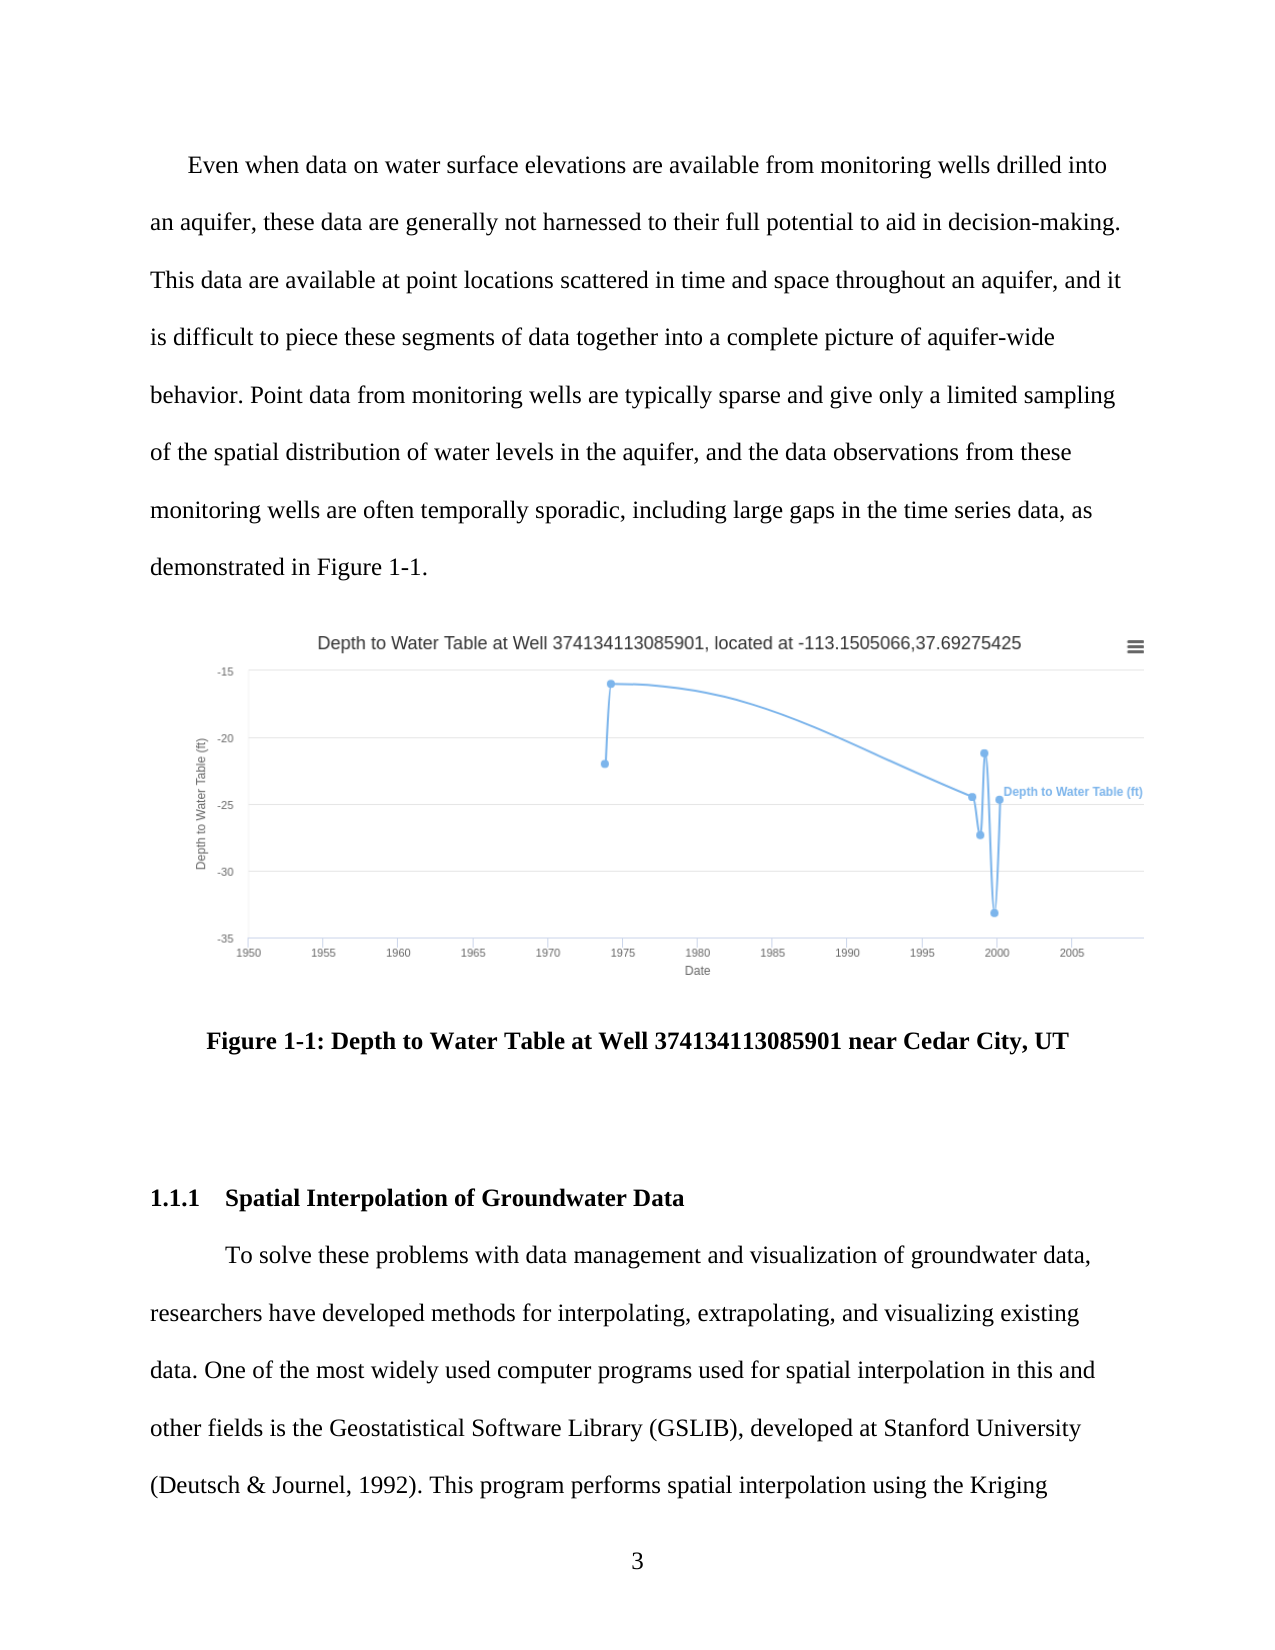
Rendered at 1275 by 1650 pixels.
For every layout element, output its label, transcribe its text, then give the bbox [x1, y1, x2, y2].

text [150, 1241, 1125, 1499]
text Figure 1-1: Depth to Water Table at Well 374134113085901 near Cedar City, UT [150, 1026, 1125, 1055]
picture [187, 626, 1144, 981]
subtitle Spatial Interpolation of Groundwater Data [150, 1183, 1125, 1212]
text Even when data on water surface elevations are available from monitoring wells drilled into an aquifer, these data are generally not harnessed to their full potential to aid in decision-making. This data are available at point locations scattered in time and space throughout an aquifer, and it is difficult to piece these segments of data together into a complete picture of aquifer-wide behavior. Point data from monitoring wells are typically sparse and give only a limited sampling of the spatial distribution of water levels in the aquifer, and the data observations from these monitoring wells are often temporally sporadic, including large gaps in the time series data, as demonstrated in Figure 1-1. [150, 150, 1125, 581]
